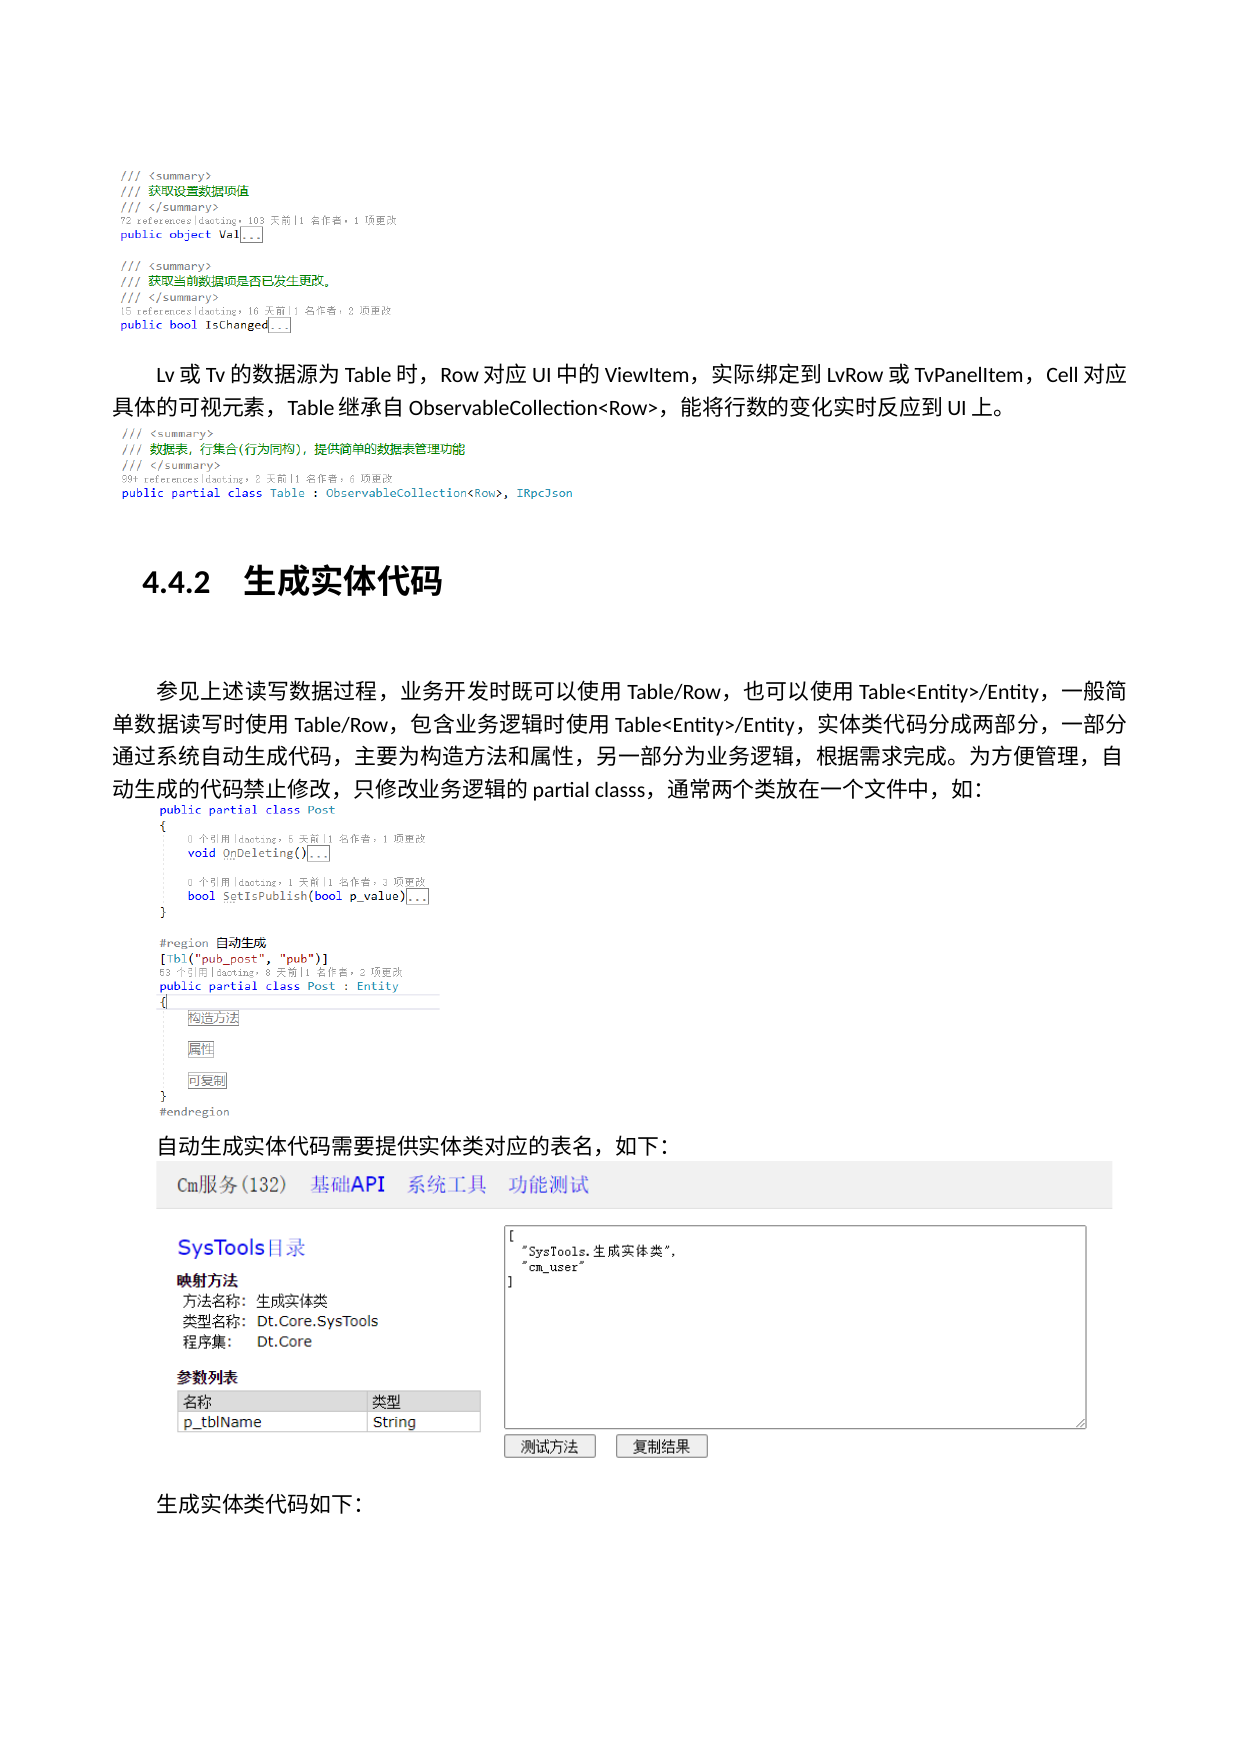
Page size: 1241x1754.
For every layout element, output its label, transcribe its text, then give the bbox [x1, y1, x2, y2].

subtitle 生成实体代码 [142, 547, 1128, 612]
picture [156, 803, 440, 1123]
picture [156, 1161, 1113, 1470]
text 参见上述读写数据过程，业务开发时既可以使用Table/Row，也可以使用Table<Entity>/Entity，一般简单数据读写时使用Table/Row，包含业务逻辑时使用Table<Entity>/Entity，实体类代码分成两部分，一部分通过系统自动生成代码，主要为构造方法和属性，另一部分为业务逻辑，根据需求完成。为方便管理，自动生成的代码禁止修改，只修改业务逻辑的partial classs，通常两个类放在一个文件中，如： [112, 674, 1128, 804]
text Lv或Tv的数据源为Table时，Row对应UI中的ViewItem，实际绑定到LvRow或TvPanelItem，Cell对应具体的可视元素，Table继承自ObservableCollection<Row>，能将行数的变化实时反应到UI上。 [112, 357, 1128, 422]
text 生成实体类代码如下： [112, 1486, 1128, 1519]
text 自动生成实体代码需要提供实体类对应的表名，如下： [112, 1129, 1128, 1161]
picture [112, 422, 581, 502]
picture [112, 162, 398, 347]
